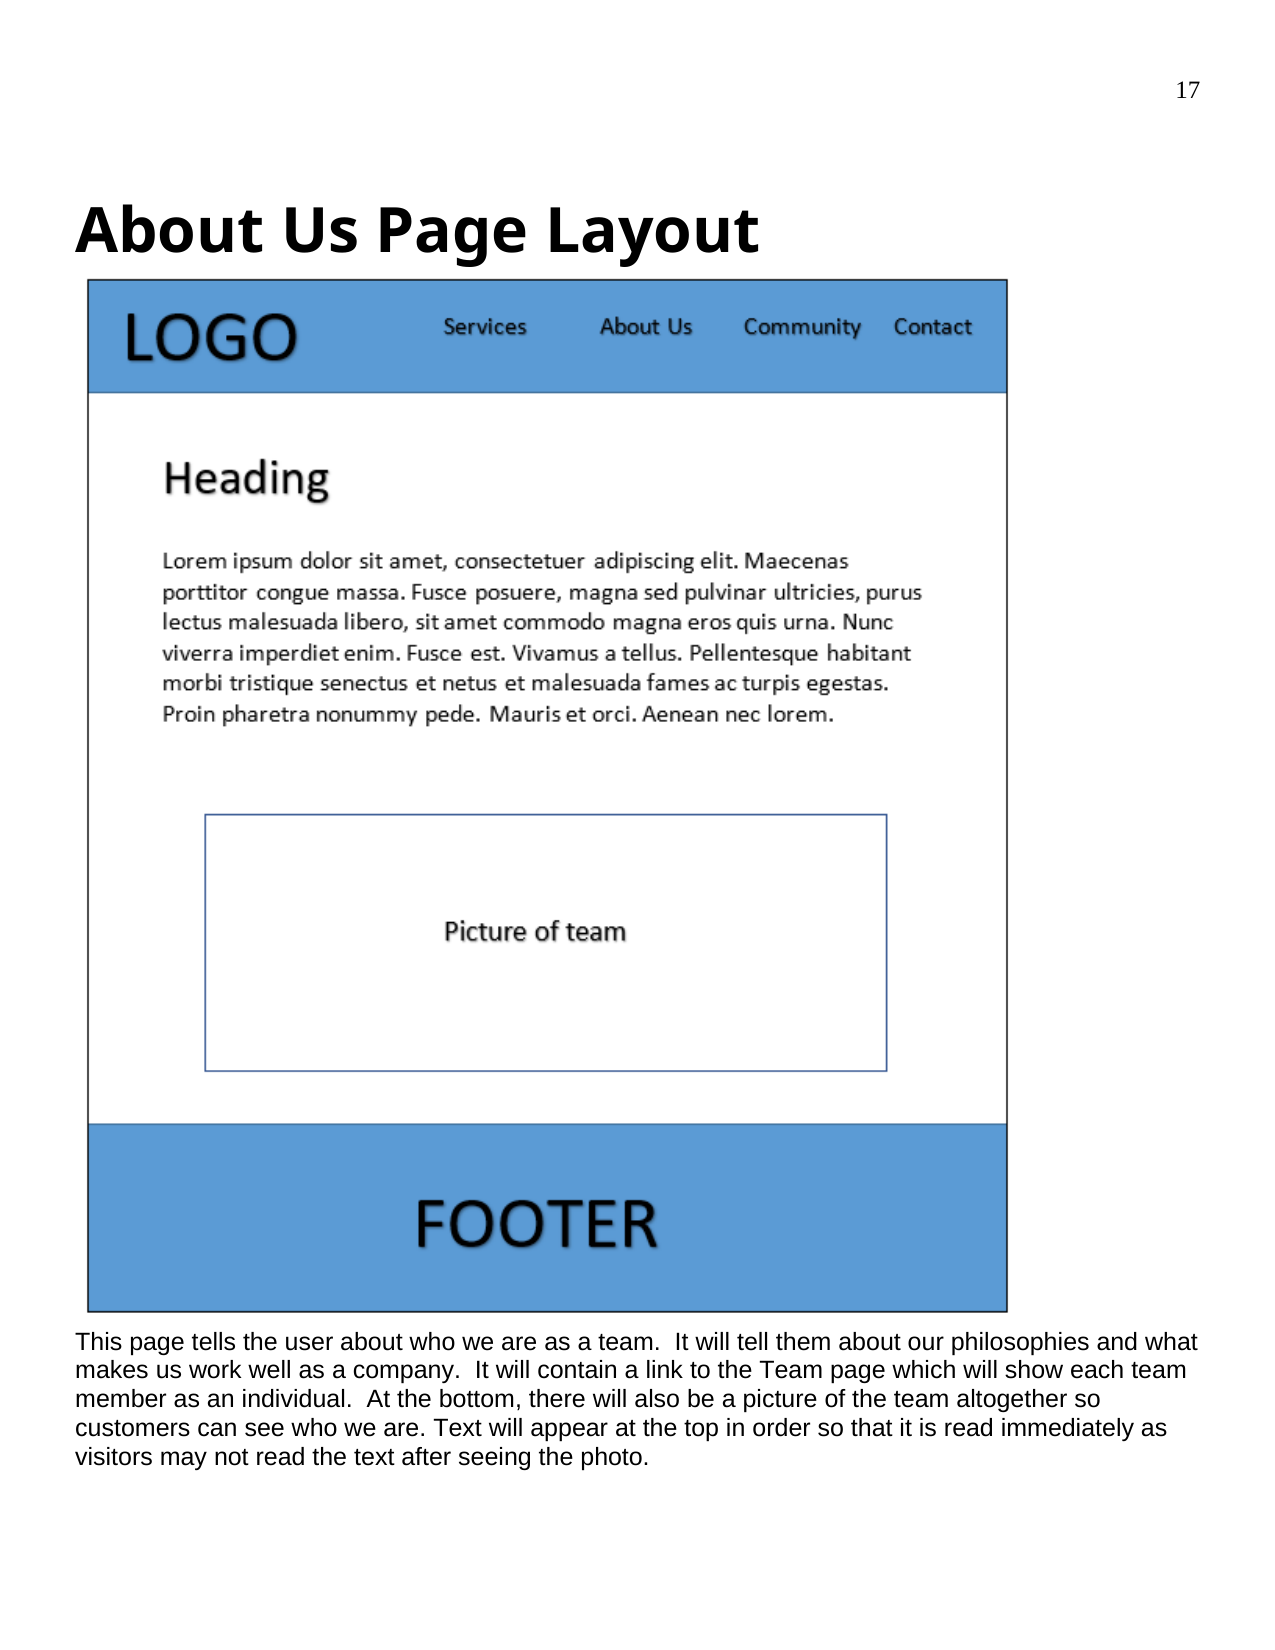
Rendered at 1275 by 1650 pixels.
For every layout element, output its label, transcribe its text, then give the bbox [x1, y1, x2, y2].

title About Us Page Layout [75, 185, 1200, 270]
text This page tells the user about who we are as a team. It will tell them about our philosophies and what makes us work well as a company. It will contain a link to the Team page which will show each team member as an individual. At the bottom, there will also be a picture of the team altogether so customers can see who we are. Text will appear at the top in order so that it is read immediately as visitors may not read the text after seeing the photo. [75, 1327, 1200, 1470]
picture [75, 270, 1019, 1327]
